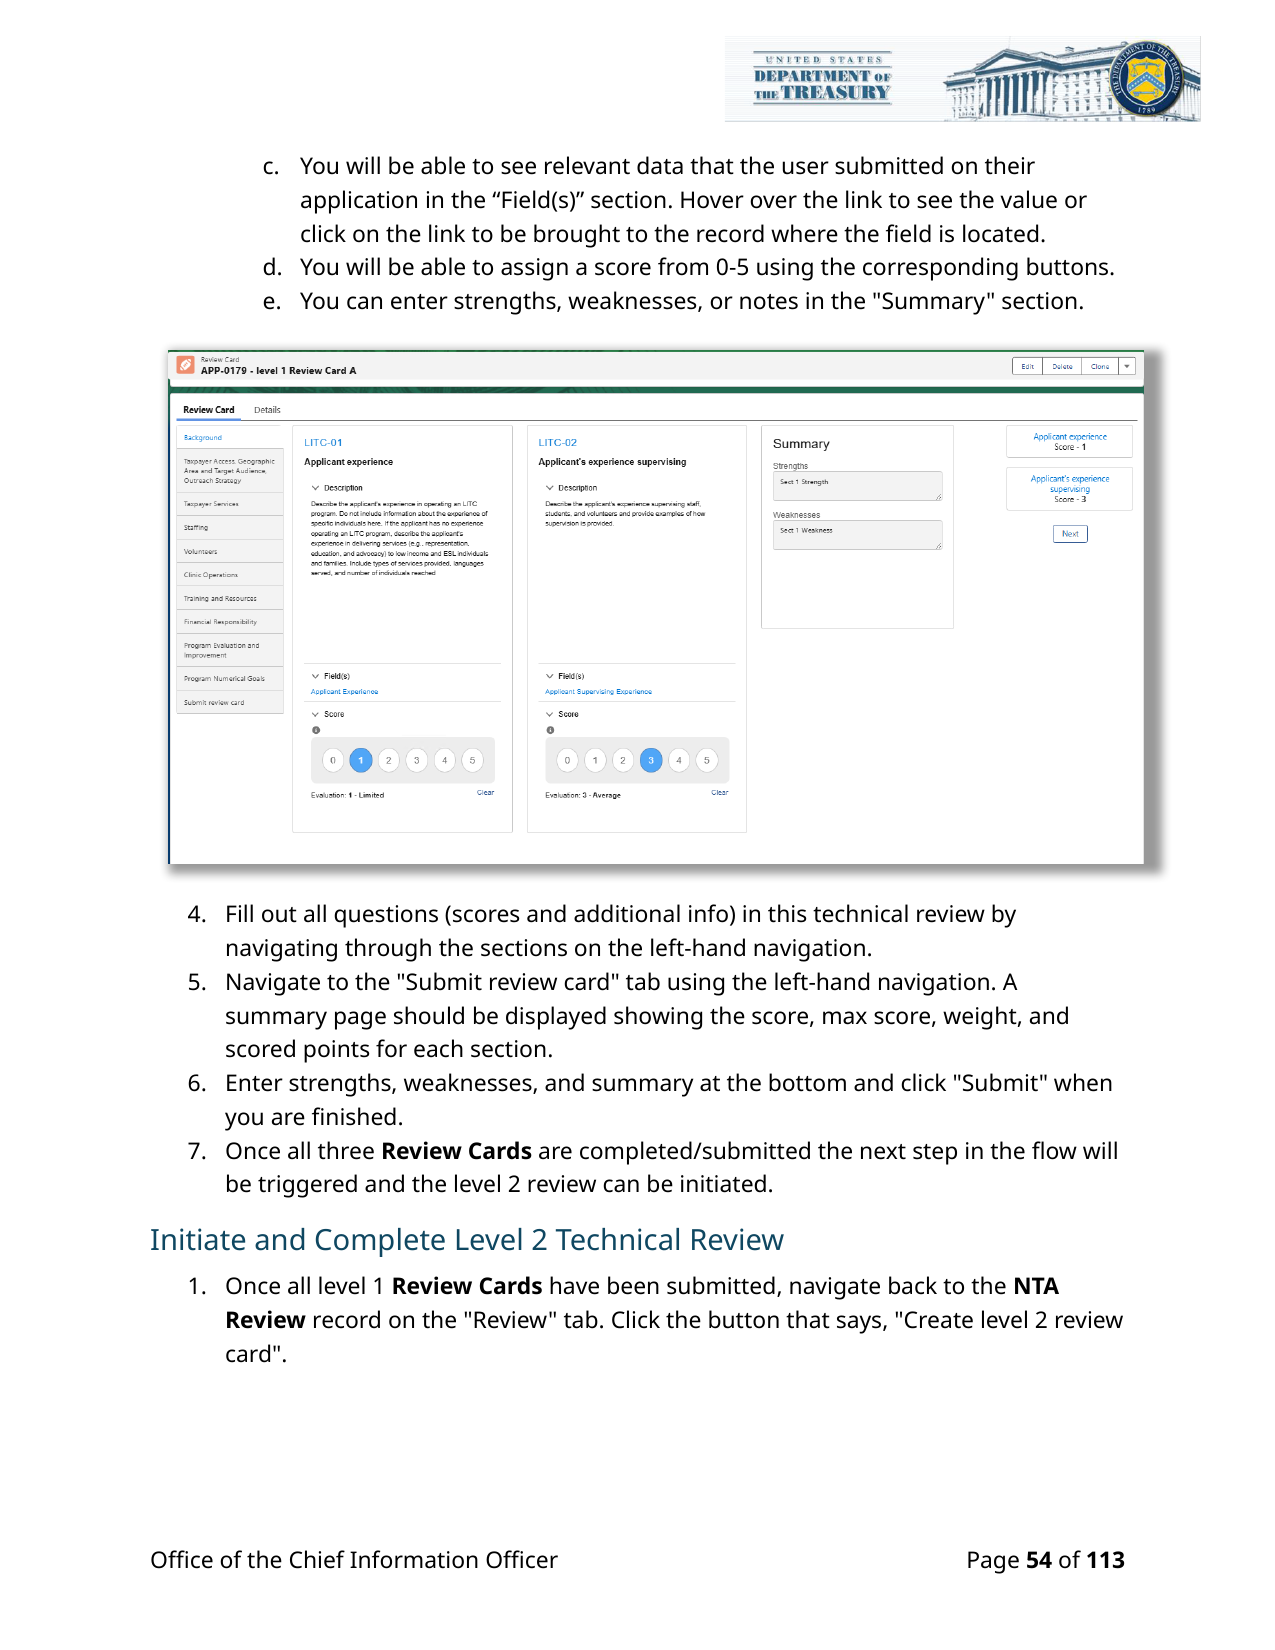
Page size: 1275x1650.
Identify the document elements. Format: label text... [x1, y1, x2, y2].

list You can enter strengths, weaknesses, or notes in the "Summary" section. [262, 285, 1125, 316]
picture [724, 36, 1201, 122]
picture [168, 350, 1144, 864]
subtitle Initiate and Complete Level 2 Technical Review [150, 1219, 1125, 1258]
list Once all three Review Cards are completed/submitted the next step in the flow will be triggered and the level 2 review can be initiated. [187, 1135, 1125, 1200]
list Fill out all questions (scores and additional info) in this technical review by navigating through the sections on the left-hand navigation. [187, 898, 1125, 963]
list You will be able to assign a score from 0-5 using the corresponding buttons. [262, 251, 1125, 282]
list Navigate to the "Submit review card" tab using the left-hand navigation. A summary page should be displayed showing the score, max score, weight, and scored points for each section. [187, 966, 1125, 1065]
list Once all level 1 Review Cards have been submitted, navigate back to the NTA Review record on the "Review" tab. Click the button that says, "Create level 2 review card". [187, 1270, 1125, 1369]
list You will be able to see relevant data that the user submitted on their application in the “Field(s)” section. Hover over the link to see the value or click on the link to be brought to the record where the field is located. [262, 150, 1125, 249]
list Enter strengths, weaknesses, and summary at the bottom and click "Submit" when you are finished. [187, 1067, 1125, 1132]
